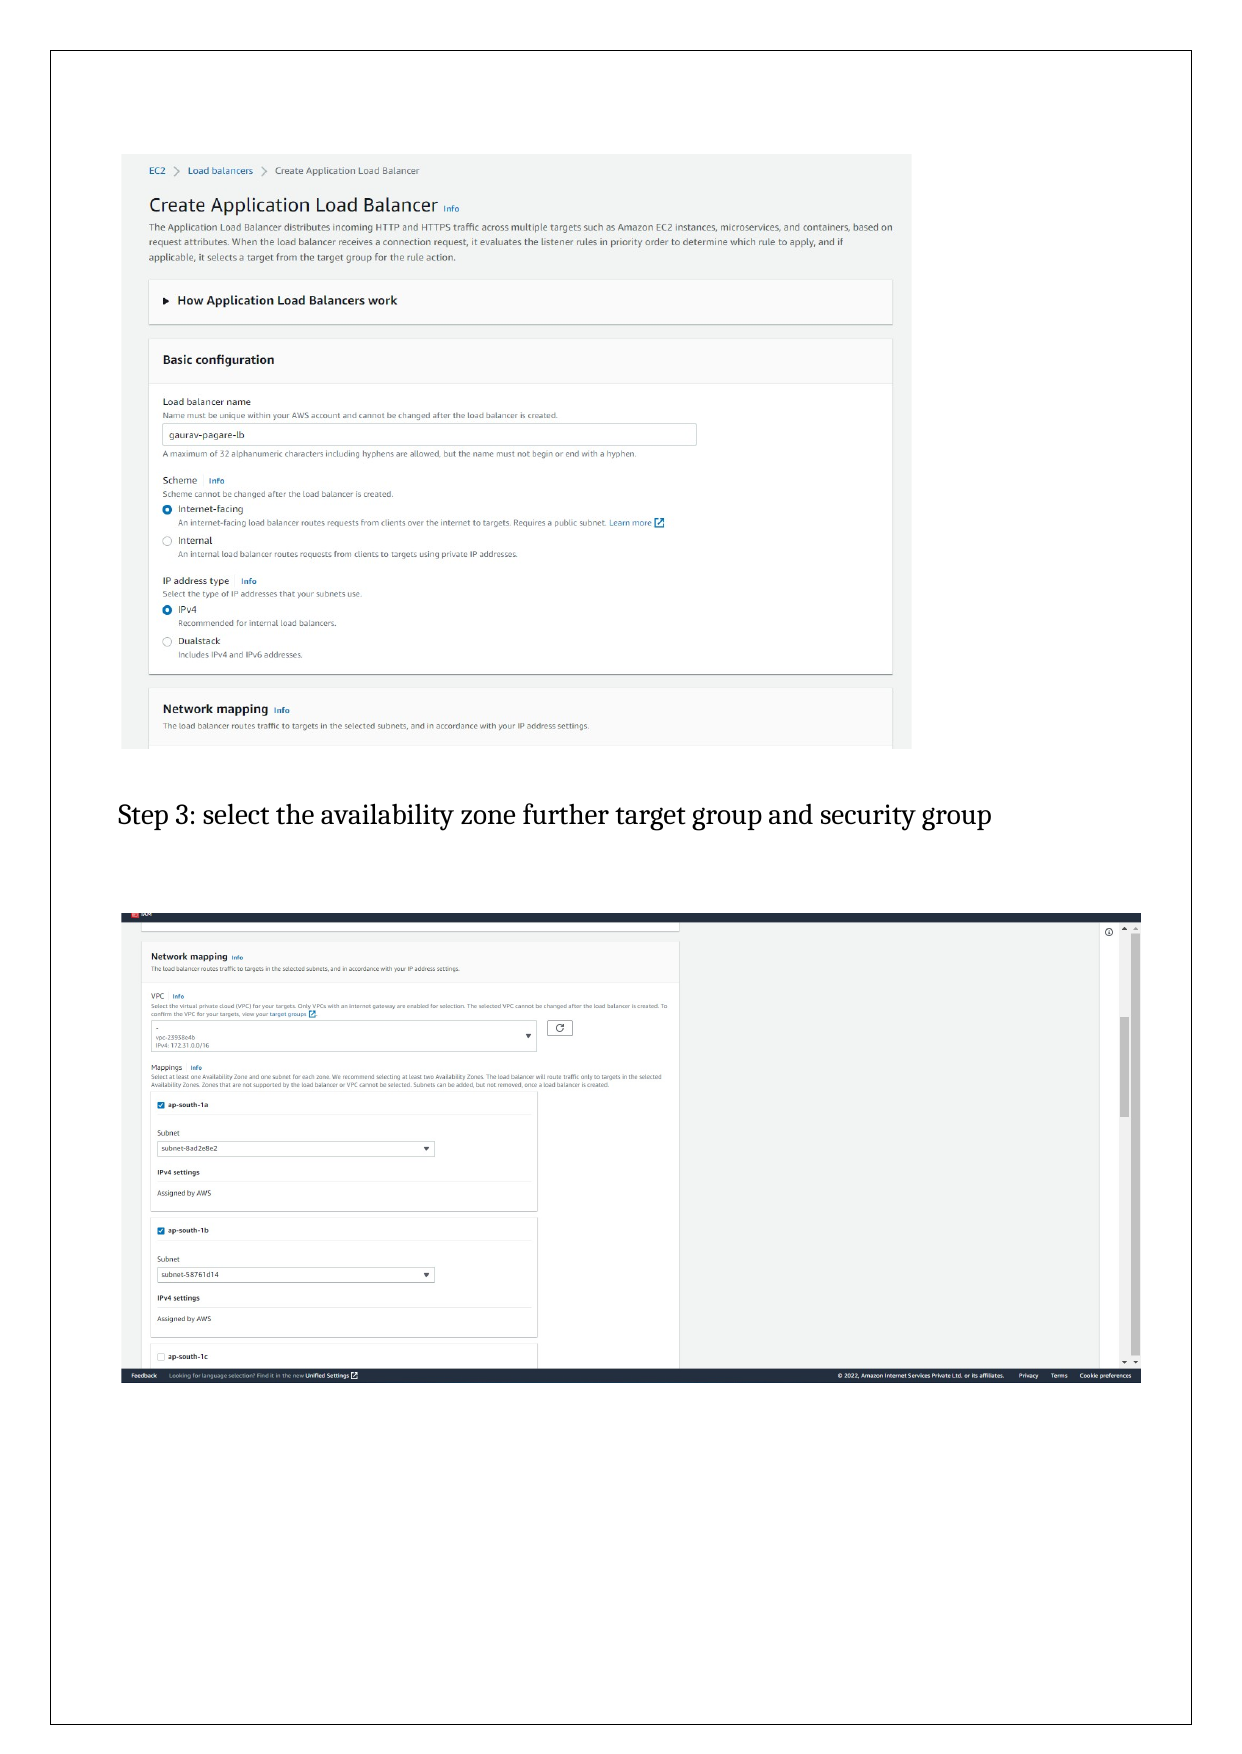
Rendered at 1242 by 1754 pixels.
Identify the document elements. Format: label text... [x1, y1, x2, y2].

picture [121, 913, 1141, 1383]
text Step 3: select the availability zone further target group and security group [118, 798, 1175, 831]
picture [121, 154, 912, 749]
